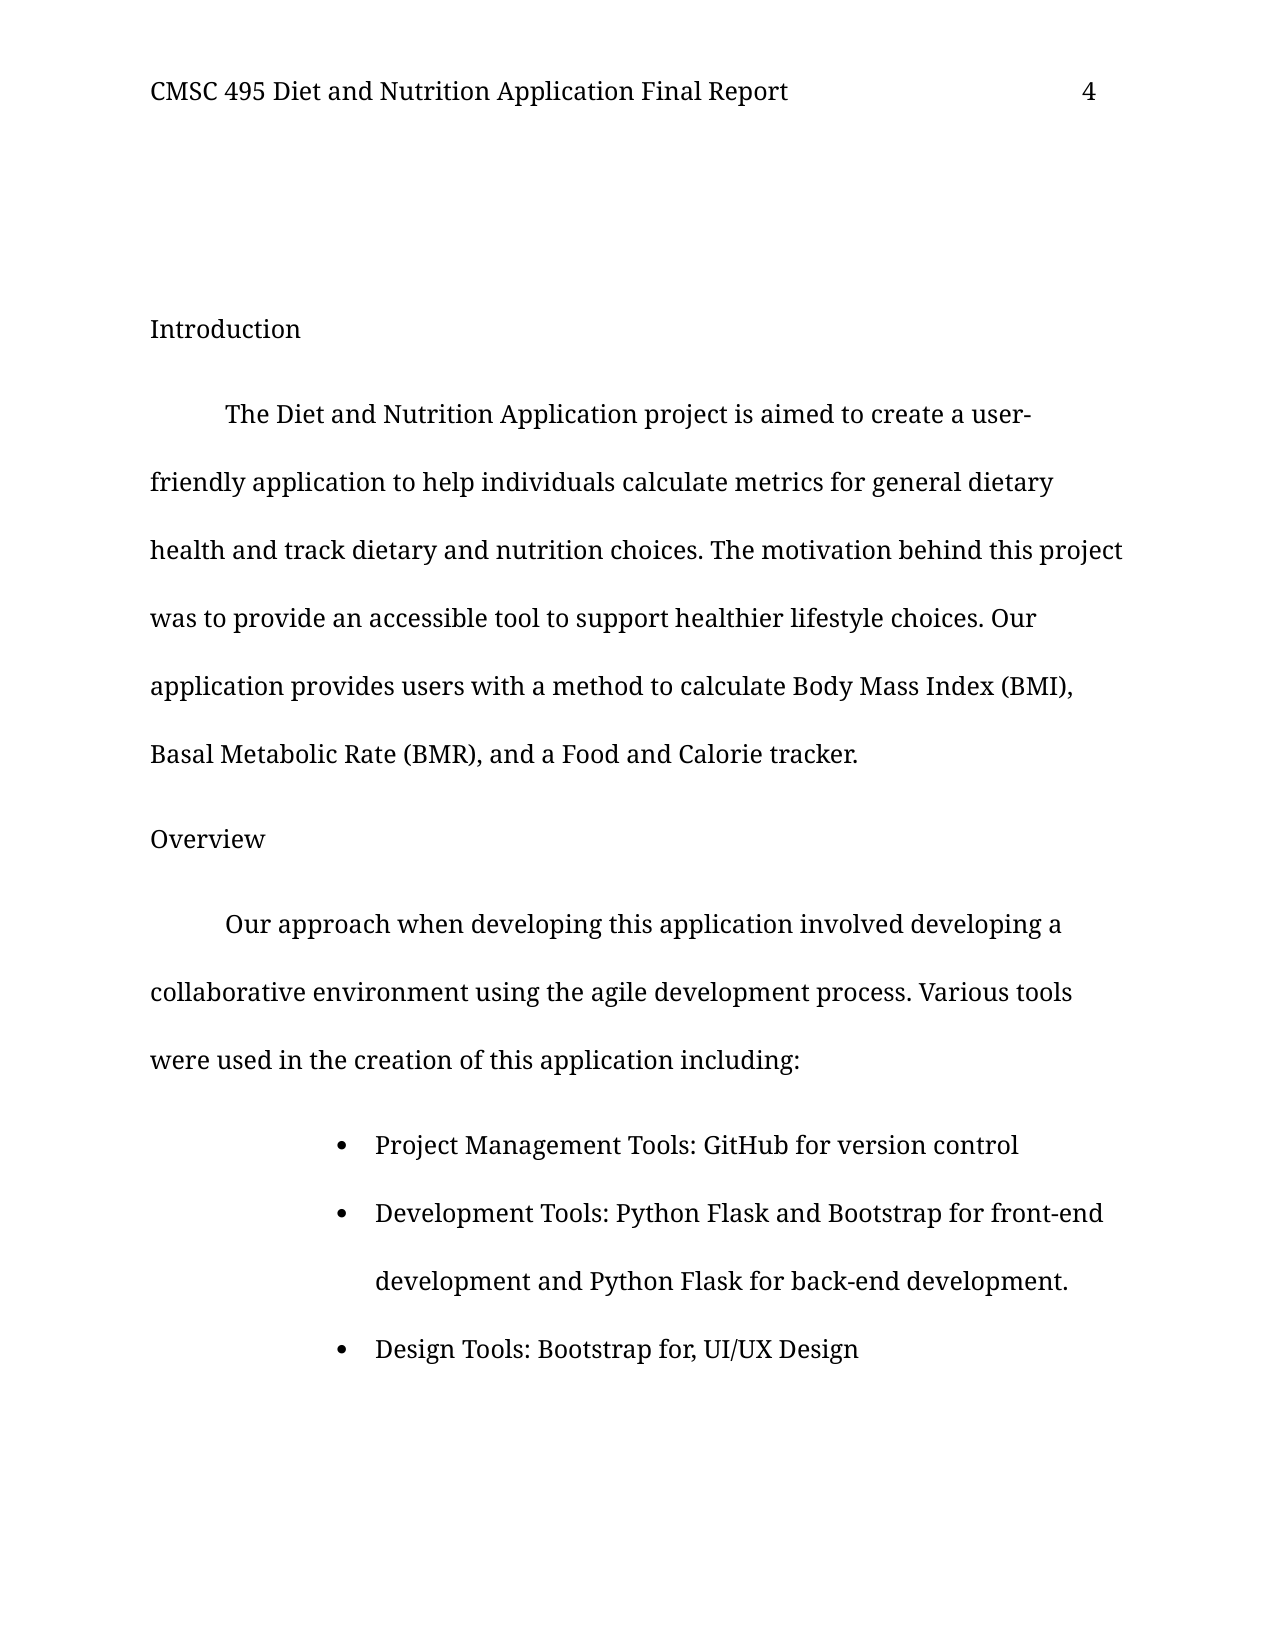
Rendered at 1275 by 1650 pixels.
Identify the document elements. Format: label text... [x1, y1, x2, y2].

text Introduction [150, 311, 1125, 346]
list Project Management Tools: GitHub for version control [337, 1127, 1125, 1162]
text The Diet and Nutrition Application project is aimed to create a user-friendly application to help individuals calculate metrics for general dietary health and track dietary and nutrition choices. The motivation behind this project was to provide an accessible tool to support healthier lifestyle choices. Our application provides users with a method to calculate Body Mass Index (BMI), Basal Metabolic Rate (BMR), and a Food and Calorie tracker. [150, 396, 1125, 771]
list Design Tools: Bootstrap for, UI/UX Design [337, 1332, 1125, 1366]
text Overview [150, 822, 1125, 856]
text Our approach when developing this application involved developing a collaborative environment using the agile development process. Various tools were used in the creation of this application including: [150, 906, 1125, 1077]
list Development Tools: Python Flask and Bootstrap for front-end development and Python Flask for back-end development. [337, 1196, 1125, 1298]
